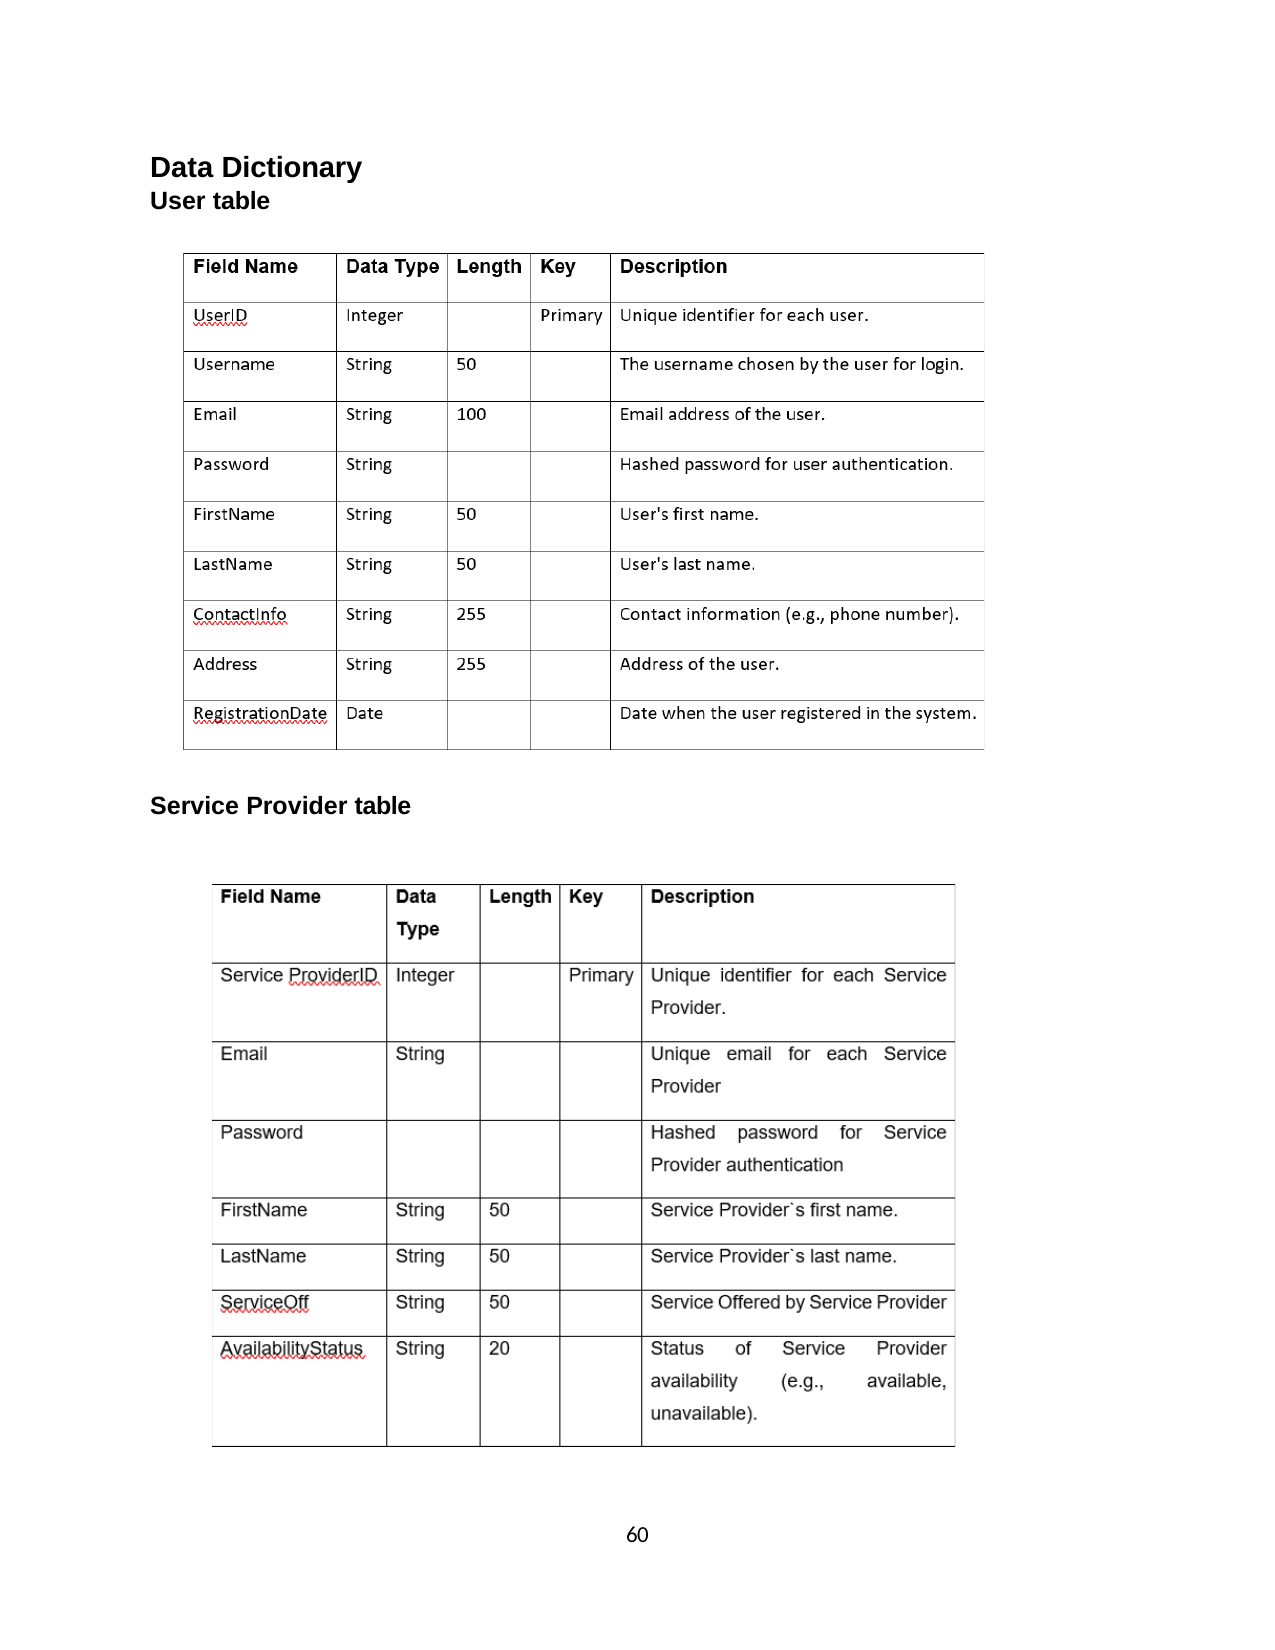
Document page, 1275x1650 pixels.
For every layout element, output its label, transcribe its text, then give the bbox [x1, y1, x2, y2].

picture [212, 884, 956, 1447]
text User table [150, 186, 1256, 215]
picture [183, 253, 985, 750]
subtitle Data Dictionary [150, 150, 1256, 183]
text Service Provider table [150, 791, 1256, 820]
